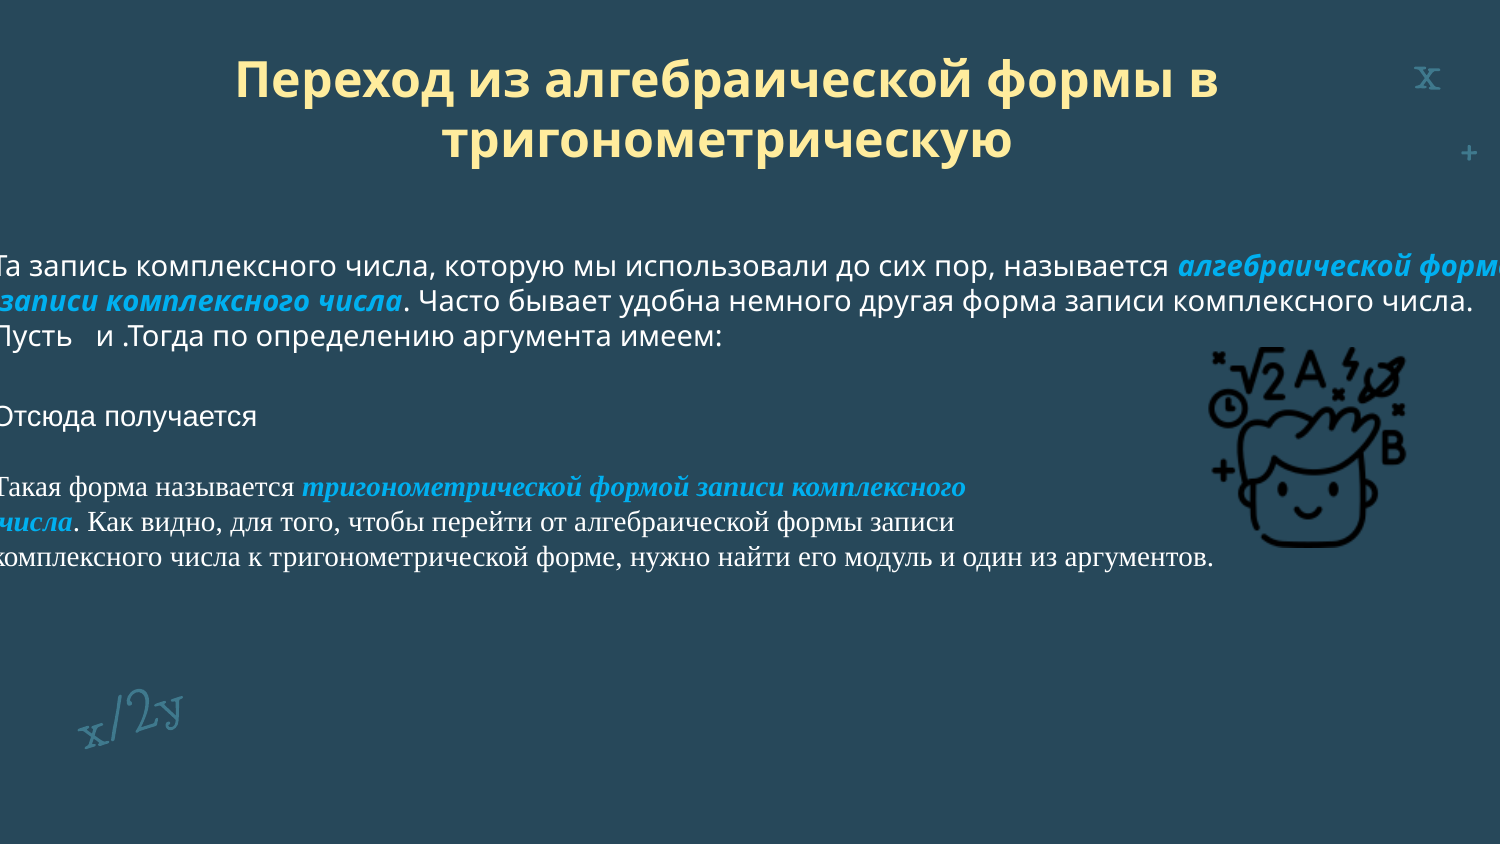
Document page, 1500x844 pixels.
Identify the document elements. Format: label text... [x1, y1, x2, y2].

title Переход из алгебраической формы в тригонометрическую [22, 32, 1433, 133]
picture [1207, 347, 1408, 548]
